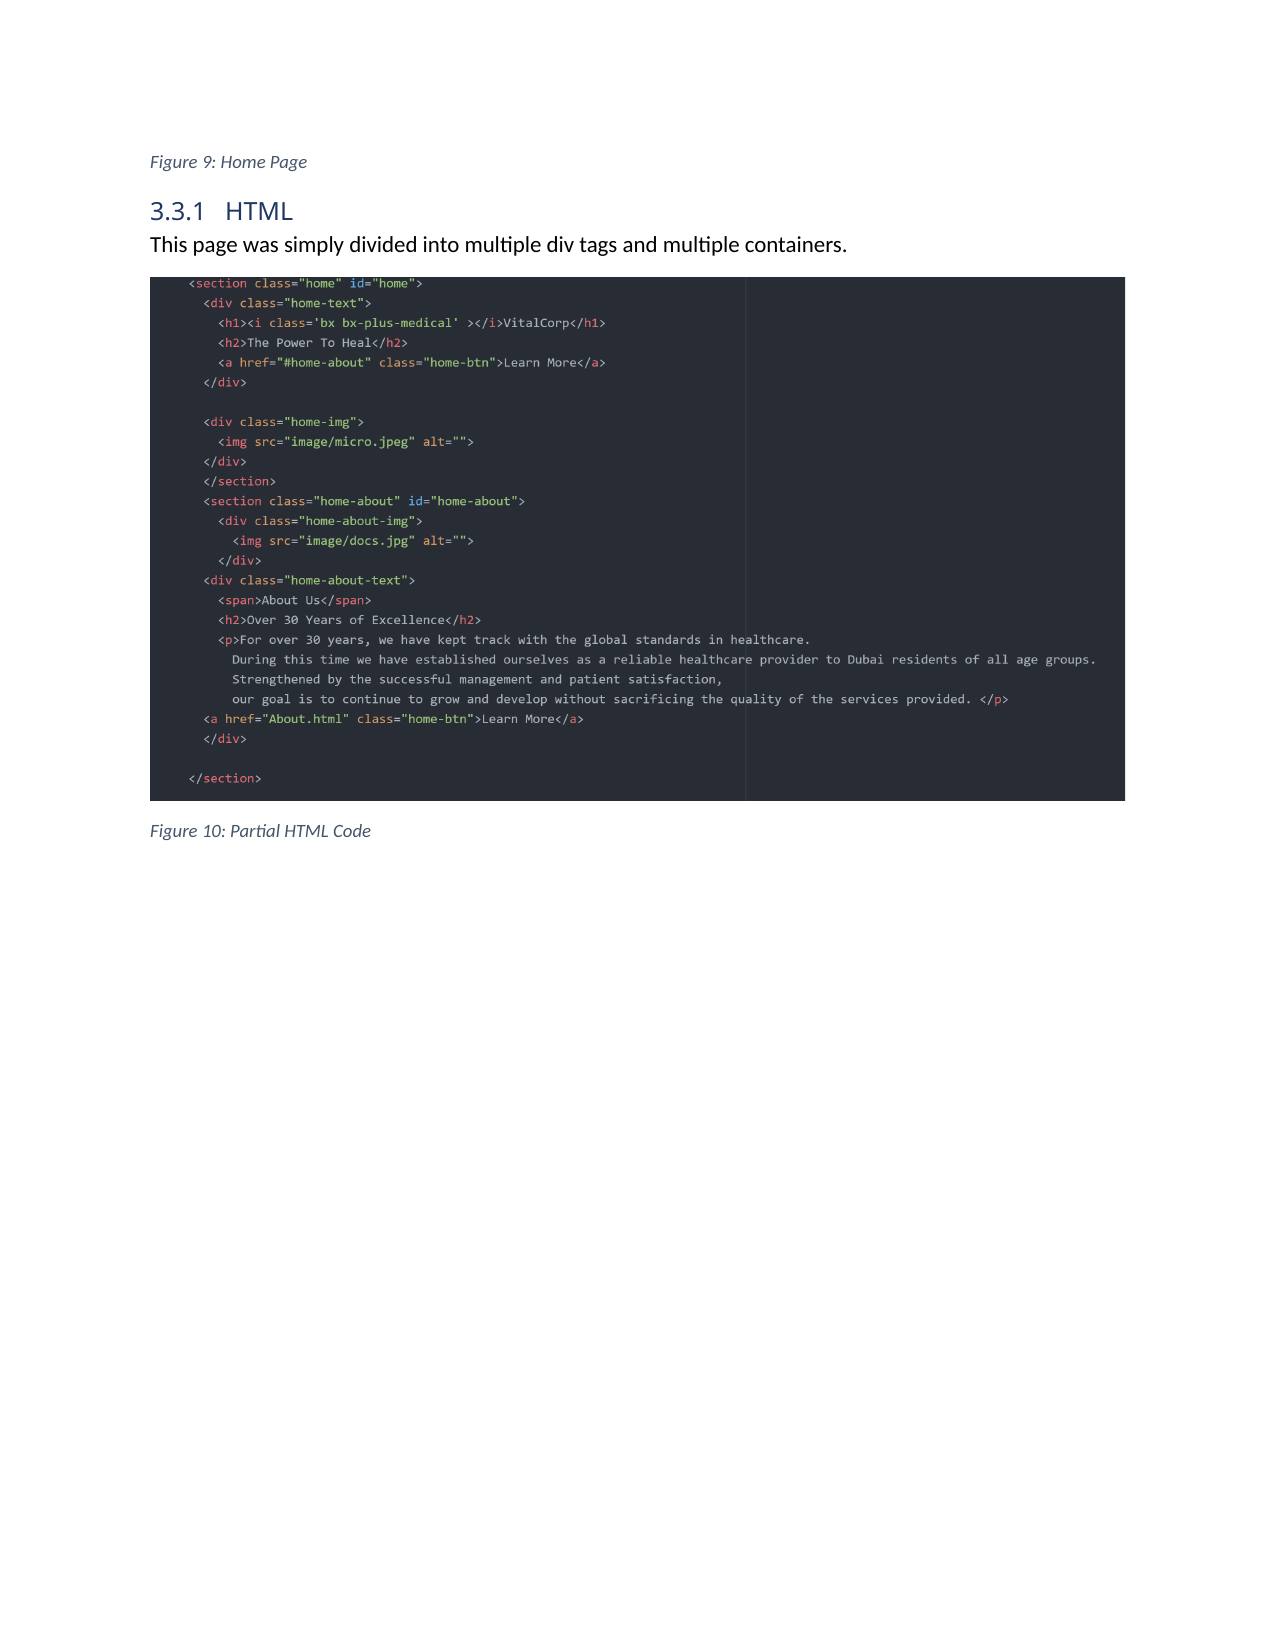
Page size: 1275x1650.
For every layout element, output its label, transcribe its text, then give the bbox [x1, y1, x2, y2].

text Figure 10: Partial HTML Code [150, 819, 1125, 842]
text This page was simply divided into multiple div tags and multiple containers. [150, 231, 1125, 258]
picture [150, 277, 1125, 801]
subtitle HTML [150, 194, 1125, 228]
text Figure 9: Home Page [150, 150, 1125, 173]
